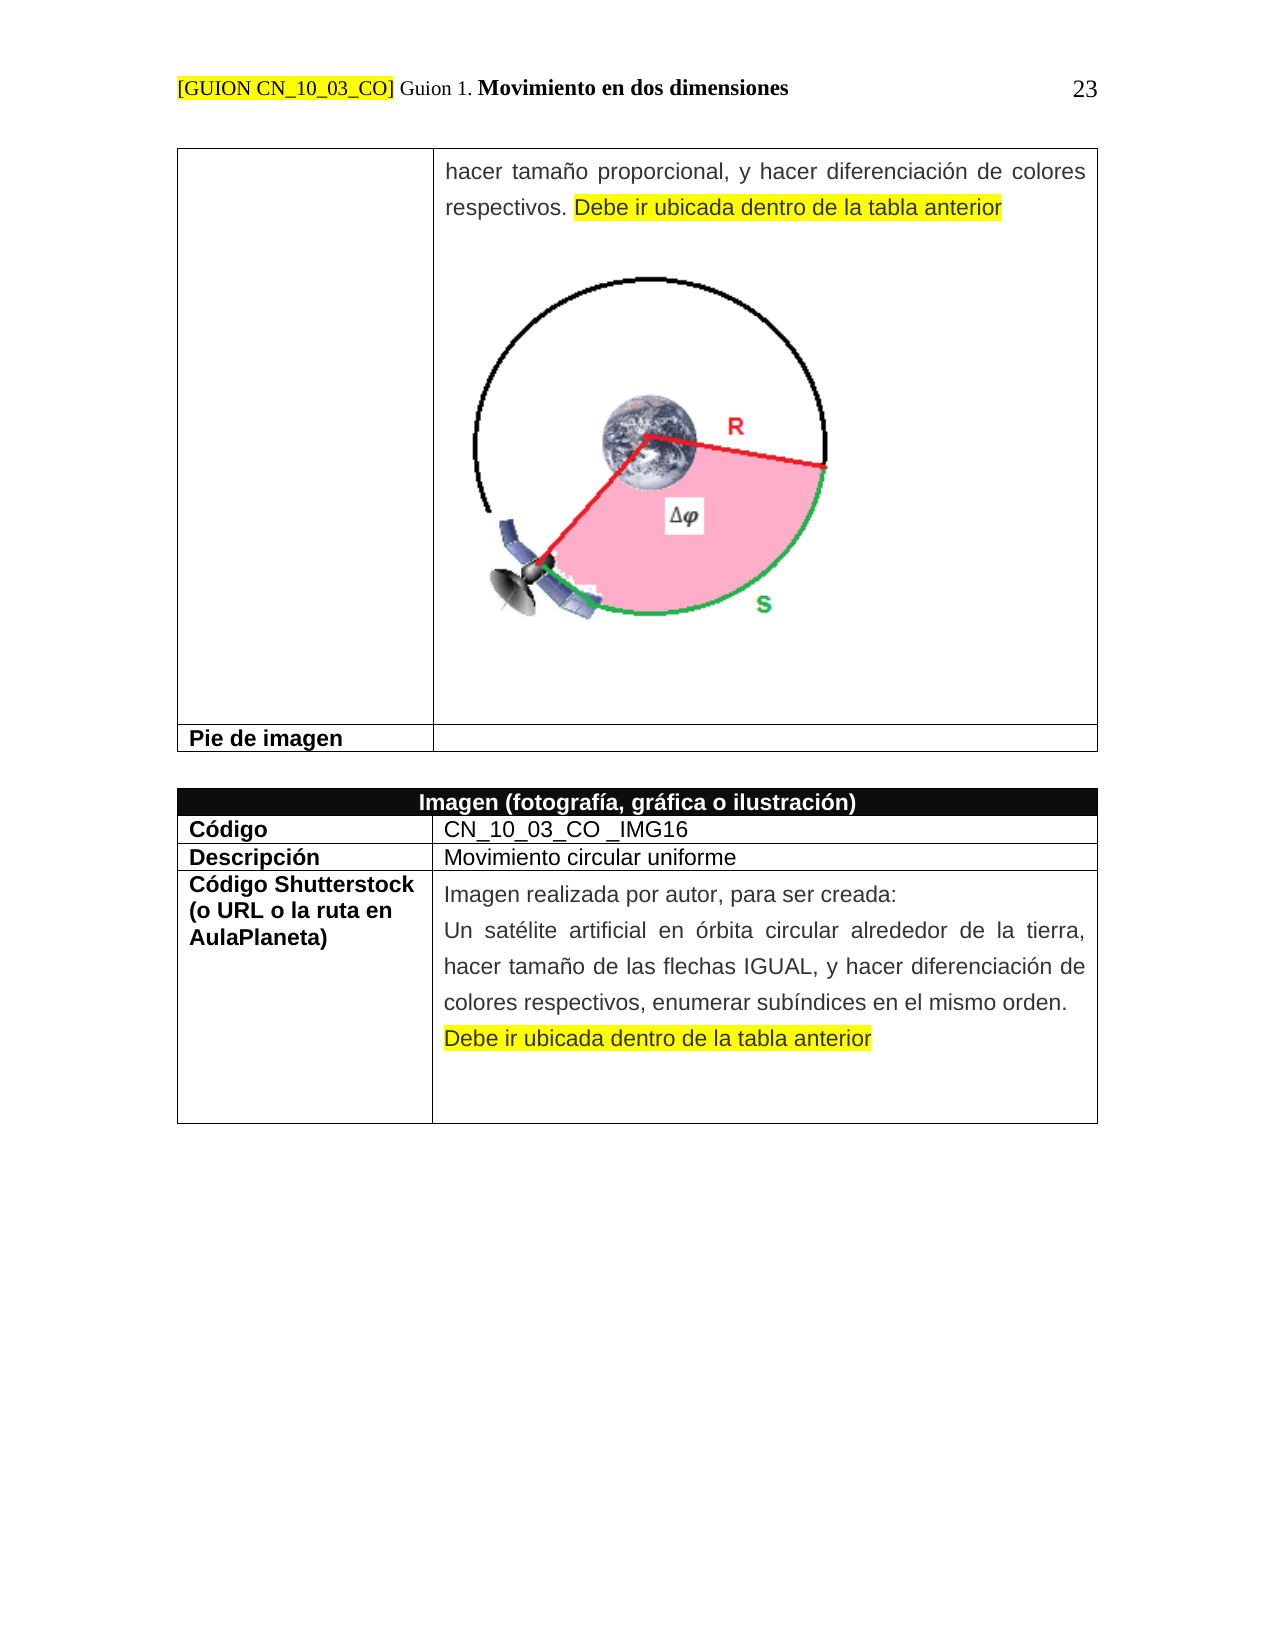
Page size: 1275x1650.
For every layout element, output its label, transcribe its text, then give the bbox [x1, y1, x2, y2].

table_cell Pie de imagen [178, 725, 433, 751]
table_header Imagen (fotografía, gráfica o ilustración) [178, 789, 1097, 815]
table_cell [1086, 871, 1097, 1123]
table_cell [434, 725, 1097, 751]
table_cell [178, 149, 433, 723]
table_cell Descripción [178, 844, 432, 870]
table_cell Movimiento circular uniforme [433, 844, 1097, 870]
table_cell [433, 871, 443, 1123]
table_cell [434, 149, 1097, 723]
picture [445, 246, 848, 635]
table_cell Código Shutterstock (o URL o la ruta en AulaPlaneta) [178, 871, 432, 1123]
table_cell Código [178, 816, 432, 843]
table_cell CN_10_03_CO _IMG16 [433, 816, 1097, 843]
